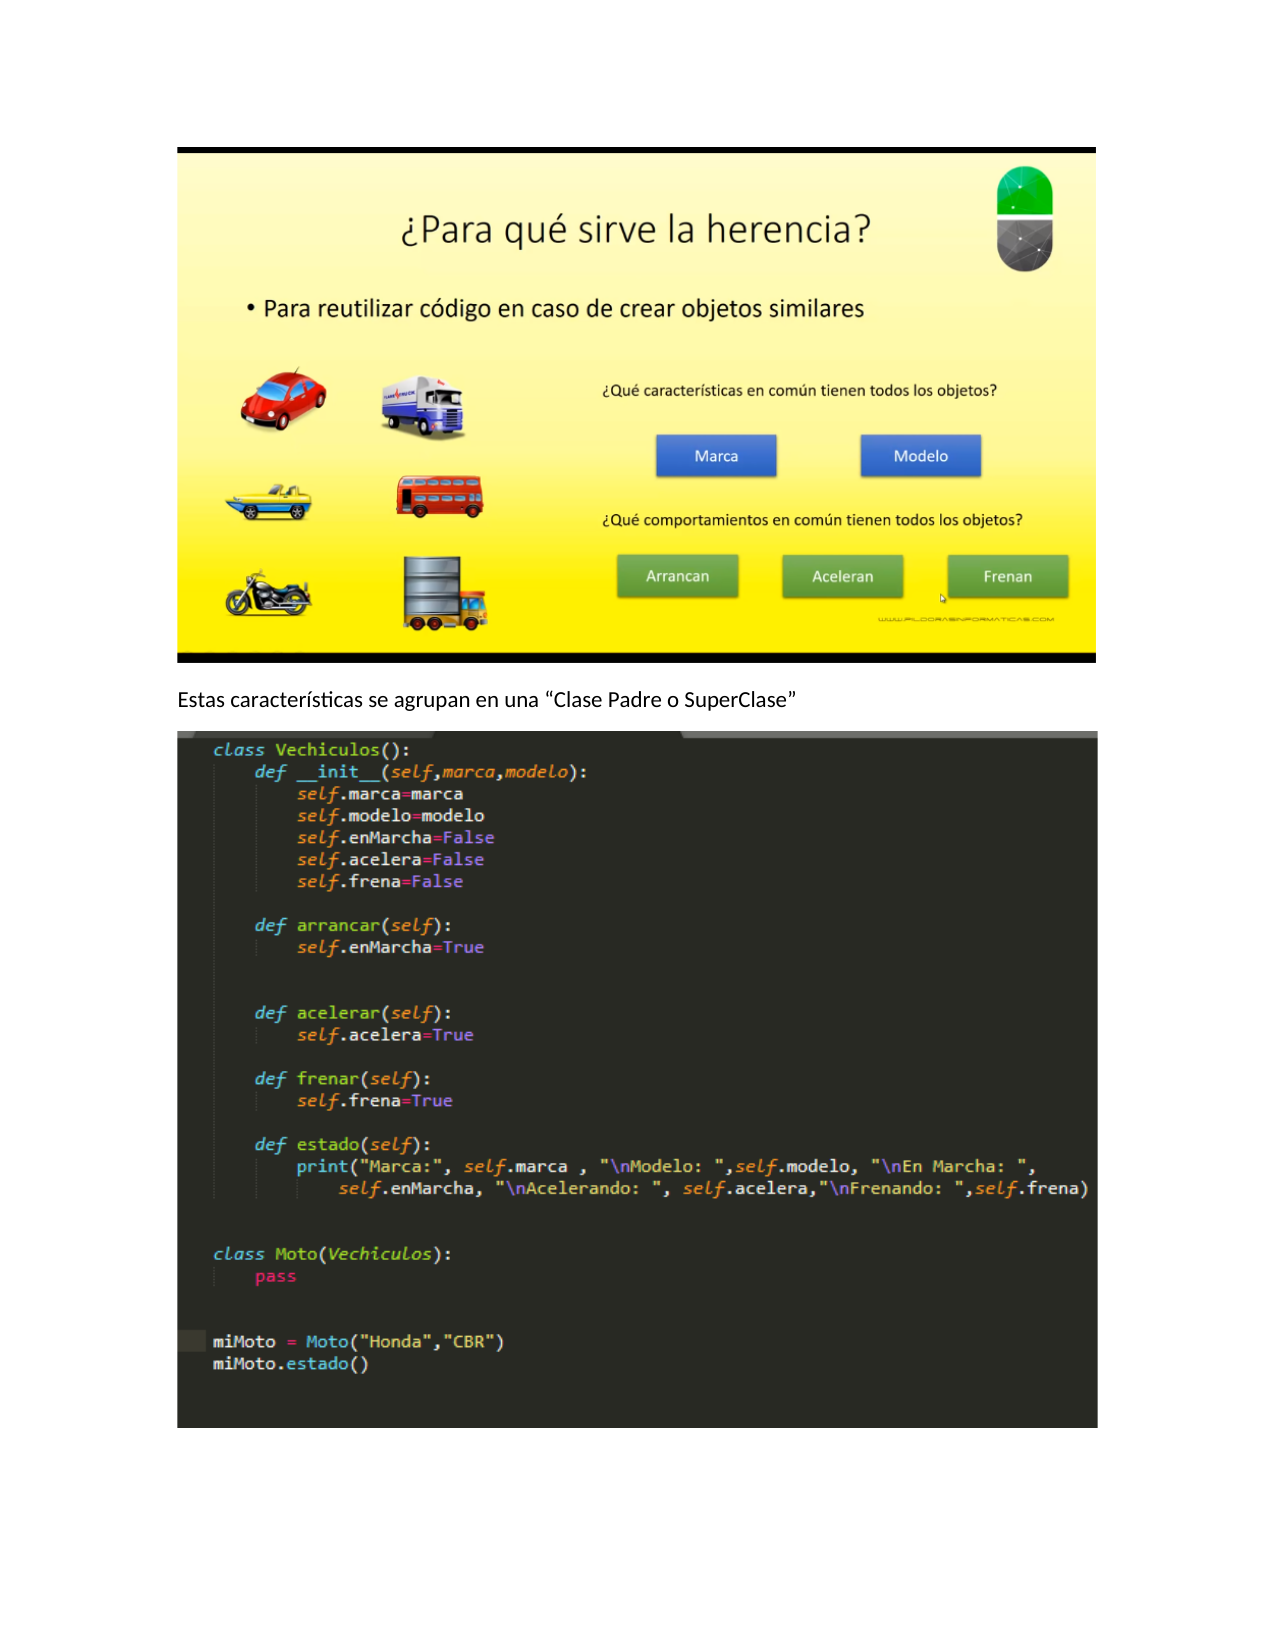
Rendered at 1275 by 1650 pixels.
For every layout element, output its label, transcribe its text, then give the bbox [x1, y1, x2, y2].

text Estas características se agrupan en una “Clase Padre o SuperClase” [177, 685, 1098, 713]
picture [177, 731, 1098, 1428]
picture [177, 147, 1098, 666]
